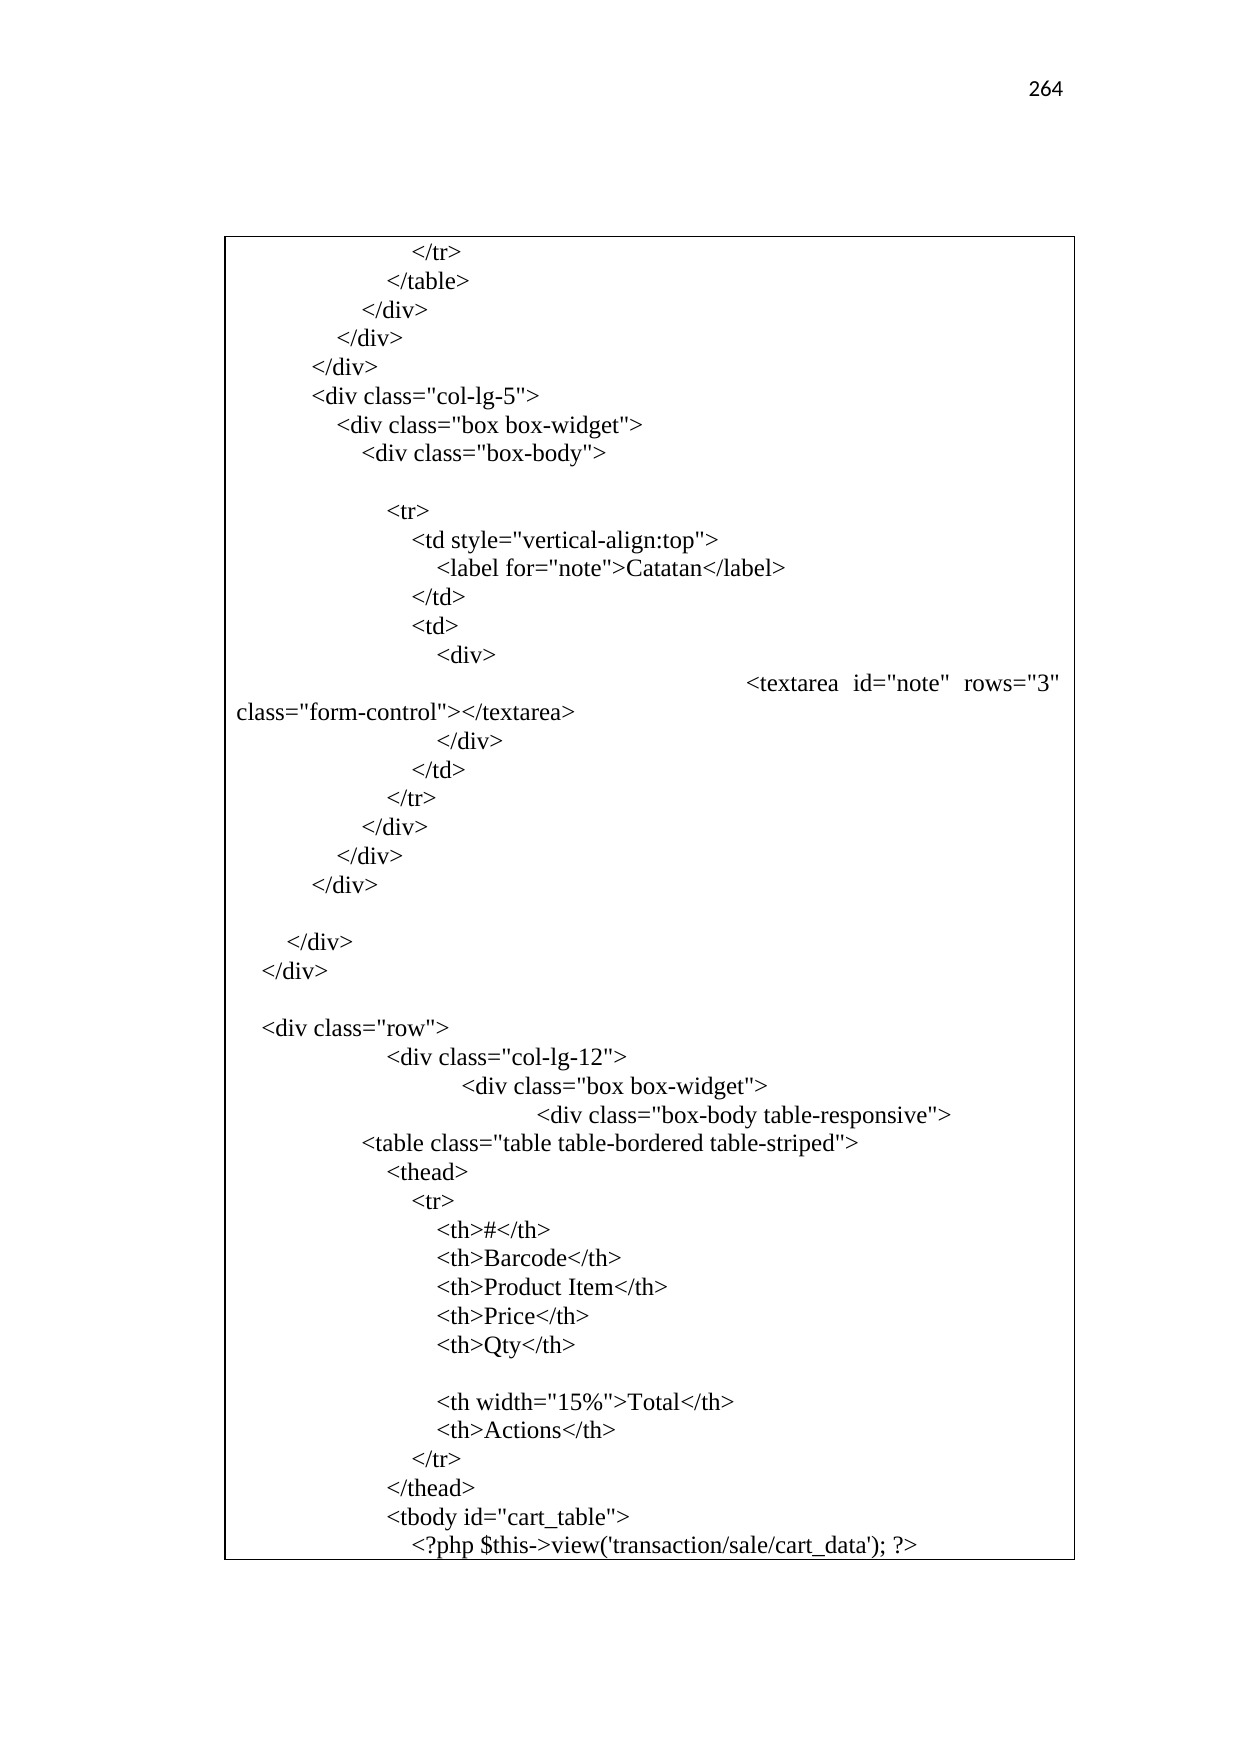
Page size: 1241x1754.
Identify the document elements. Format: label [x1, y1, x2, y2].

table_cell [226, 237, 1074, 1559]
